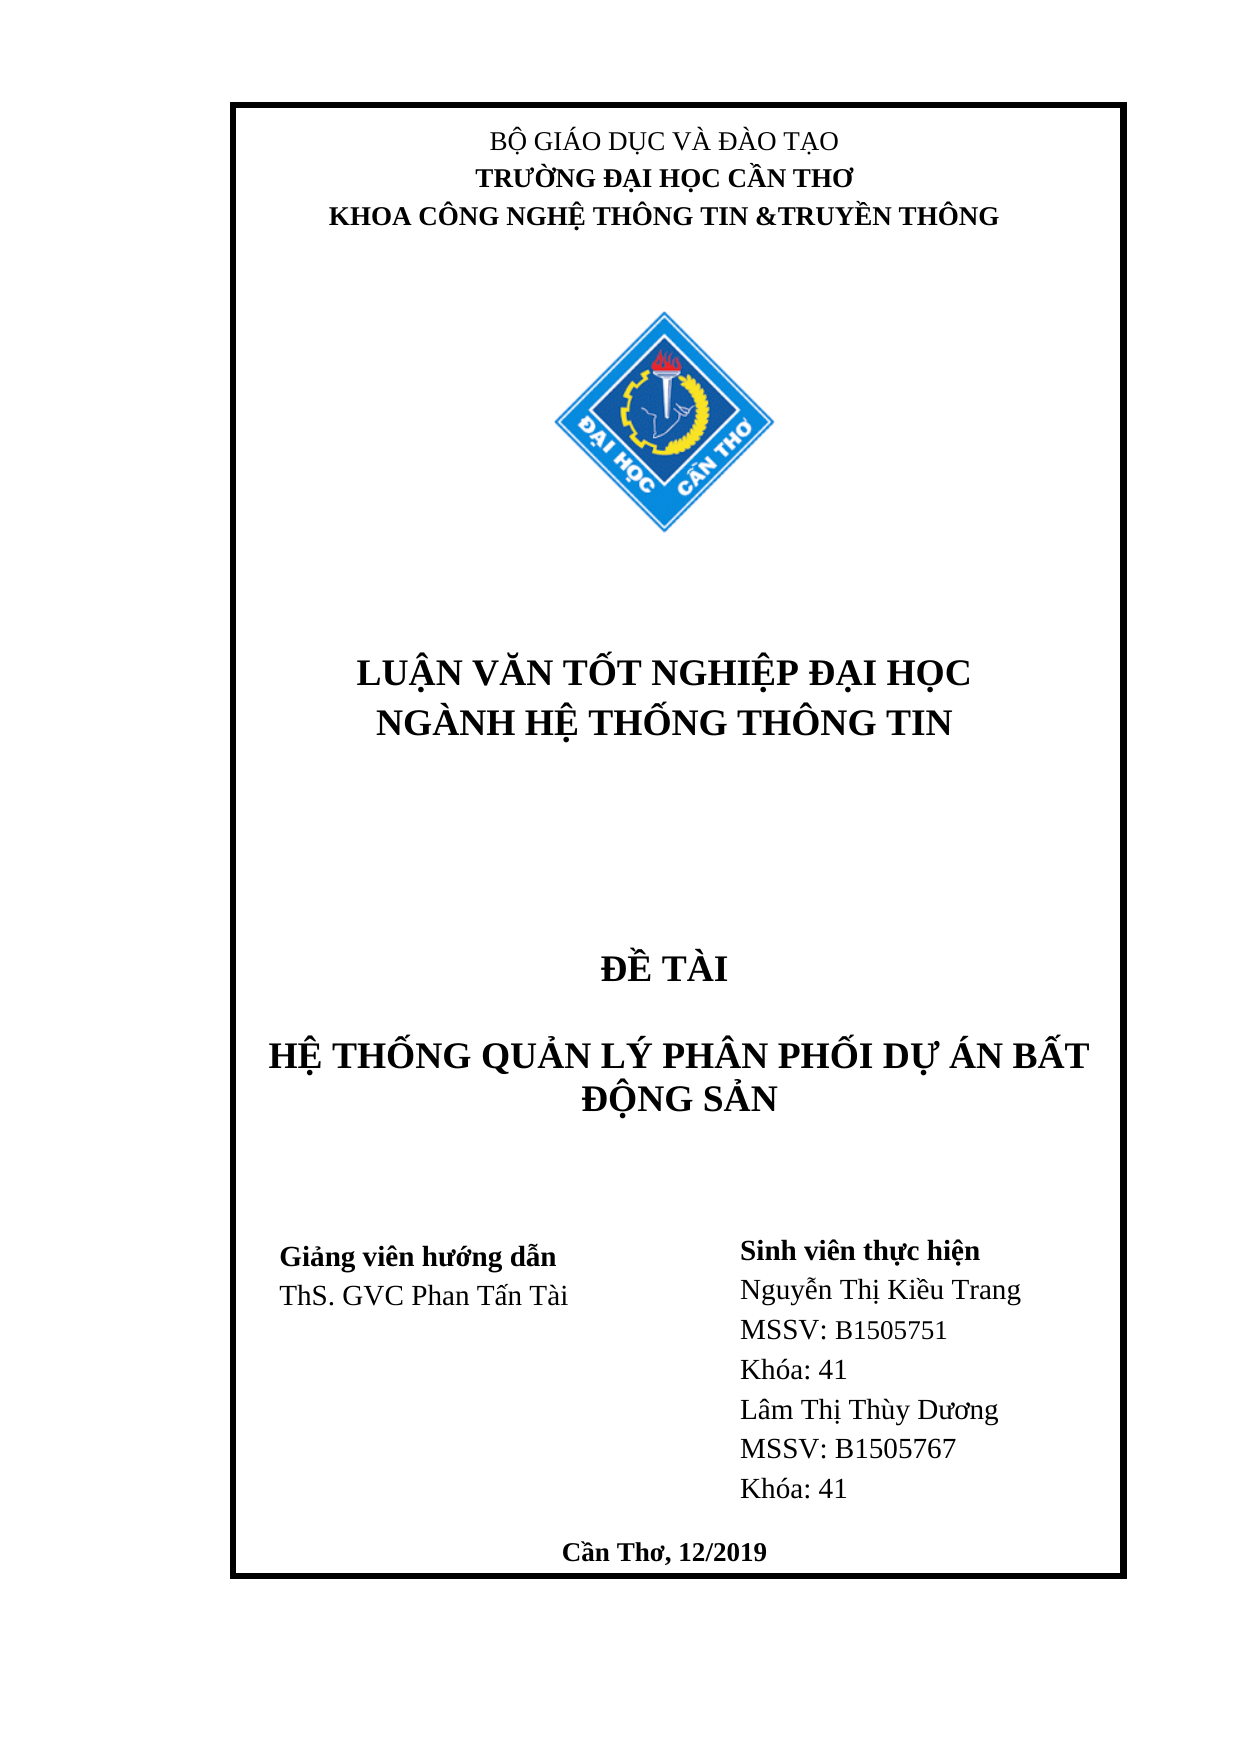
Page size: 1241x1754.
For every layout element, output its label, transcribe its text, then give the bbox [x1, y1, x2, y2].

text TRƯỜNG ĐẠI HỌC CẦN THƠ [207, 162, 1122, 193]
text LUẬN VĂN TỐT NGHIỆP ĐẠI HỌC [207, 651, 1122, 694]
picture [554, 311, 775, 533]
table_header [248, 1238, 724, 1380]
text HỆ THỐNG QUẢN LÝ PHÂN PHỐI DỰ ÁN BẤT ĐỘNG SẢN [237, 1034, 1122, 1120]
text NGÀNH HỆ THỐNG THÔNG TIN [207, 700, 1122, 743]
table_header [1077, 1238, 1210, 1380]
text KHOA CÔNG NGHỆ THÔNG TIN &TRUYỀN THÔNG [207, 199, 1122, 231]
text ĐỀ TÀI [207, 947, 1122, 990]
text BỘ GIÁO DỤC VÀ ĐÀO TẠO [207, 125, 1122, 156]
text Cần Thơ, 12/2019 [207, 1536, 1122, 1567]
